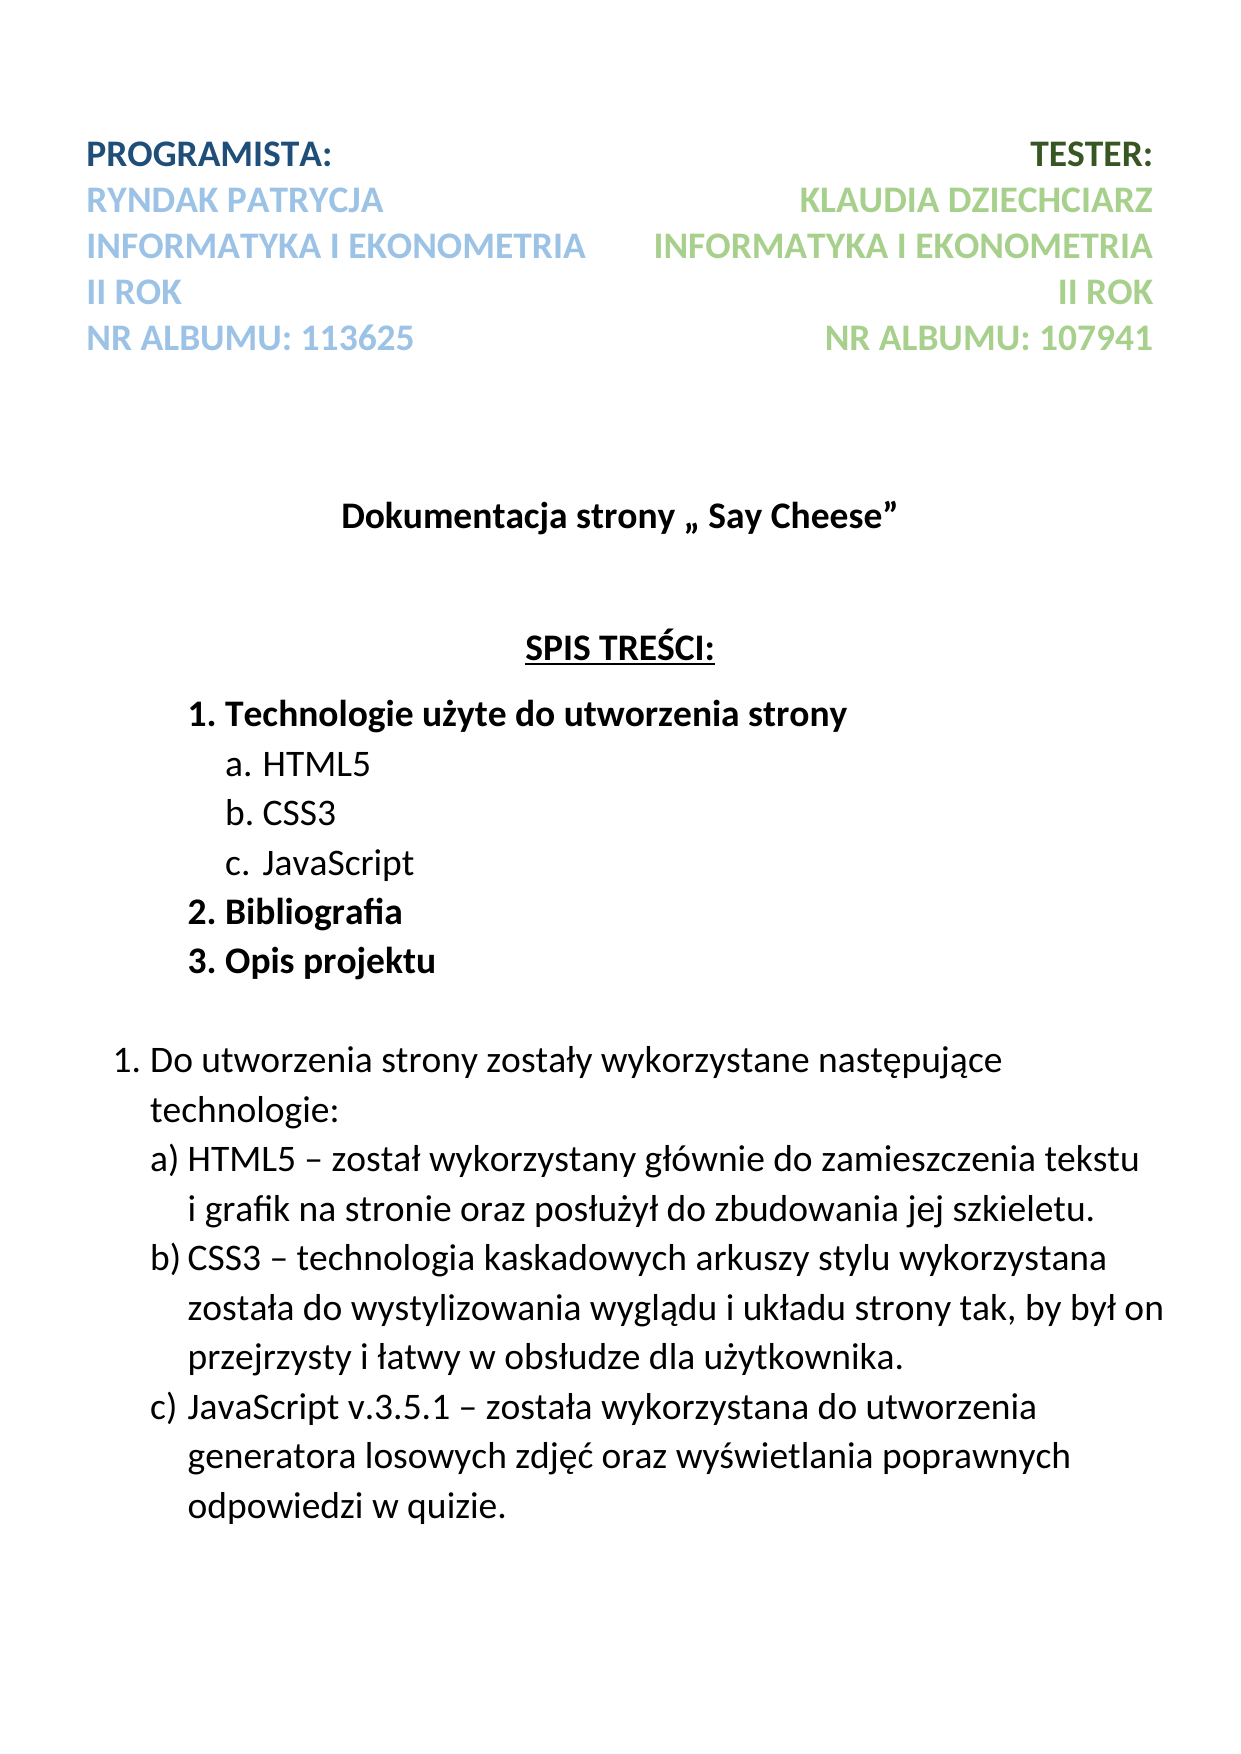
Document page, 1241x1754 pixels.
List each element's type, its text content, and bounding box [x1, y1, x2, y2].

list CSS3 – technologia kaskadowych arkuszy stylu wykorzystana została do wystylizowania wyglądu i układu strony tak, by był on przejrzysty i łatwy w obsłudze dla użytkownika. [150, 1234, 1165, 1379]
table_header PROGRAMISTA: [75, 130, 619, 176]
table_cell KLAUDIA DZIECHCIARZ INFORMATYKA I EKONOMETRIA II ROK NR ALBUMU: 107941 [620, 176, 1164, 359]
list CSS3 [225, 789, 1165, 835]
list Do utworzenia strony zostały wykorzystane następujące technologie: [112, 1036, 1165, 1132]
list Bibliografia [187, 888, 1165, 934]
table_cell RYNDAK PATRYCJA INFORMATYKA I EKONOMETRIA II ROK NR ALBUMU: 113625 [75, 176, 619, 359]
list Technologie użyte do utworzenia strony [187, 690, 1165, 736]
list JavaScript v.3.5.1 – została wykorzystana do utworzenia generatora losowych zdjęć oraz wyświetlania poprawnych odpowiedzi w quizie. [150, 1383, 1165, 1527]
table_header TESTER: [620, 130, 1164, 176]
list HTML5 – został wykorzystany głównie do zamieszczenia tekstu i grafik na stronie oraz posłużył do zbudowania jej szkieletu. [150, 1135, 1165, 1231]
text SPIS TREŚCI: [75, 624, 1165, 670]
text Dokumentacja strony „ Say Cheese” [75, 492, 1165, 537]
list JavaScript [225, 838, 1165, 884]
list Opis projektu [187, 937, 1165, 983]
list HTML5 [225, 739, 1165, 785]
